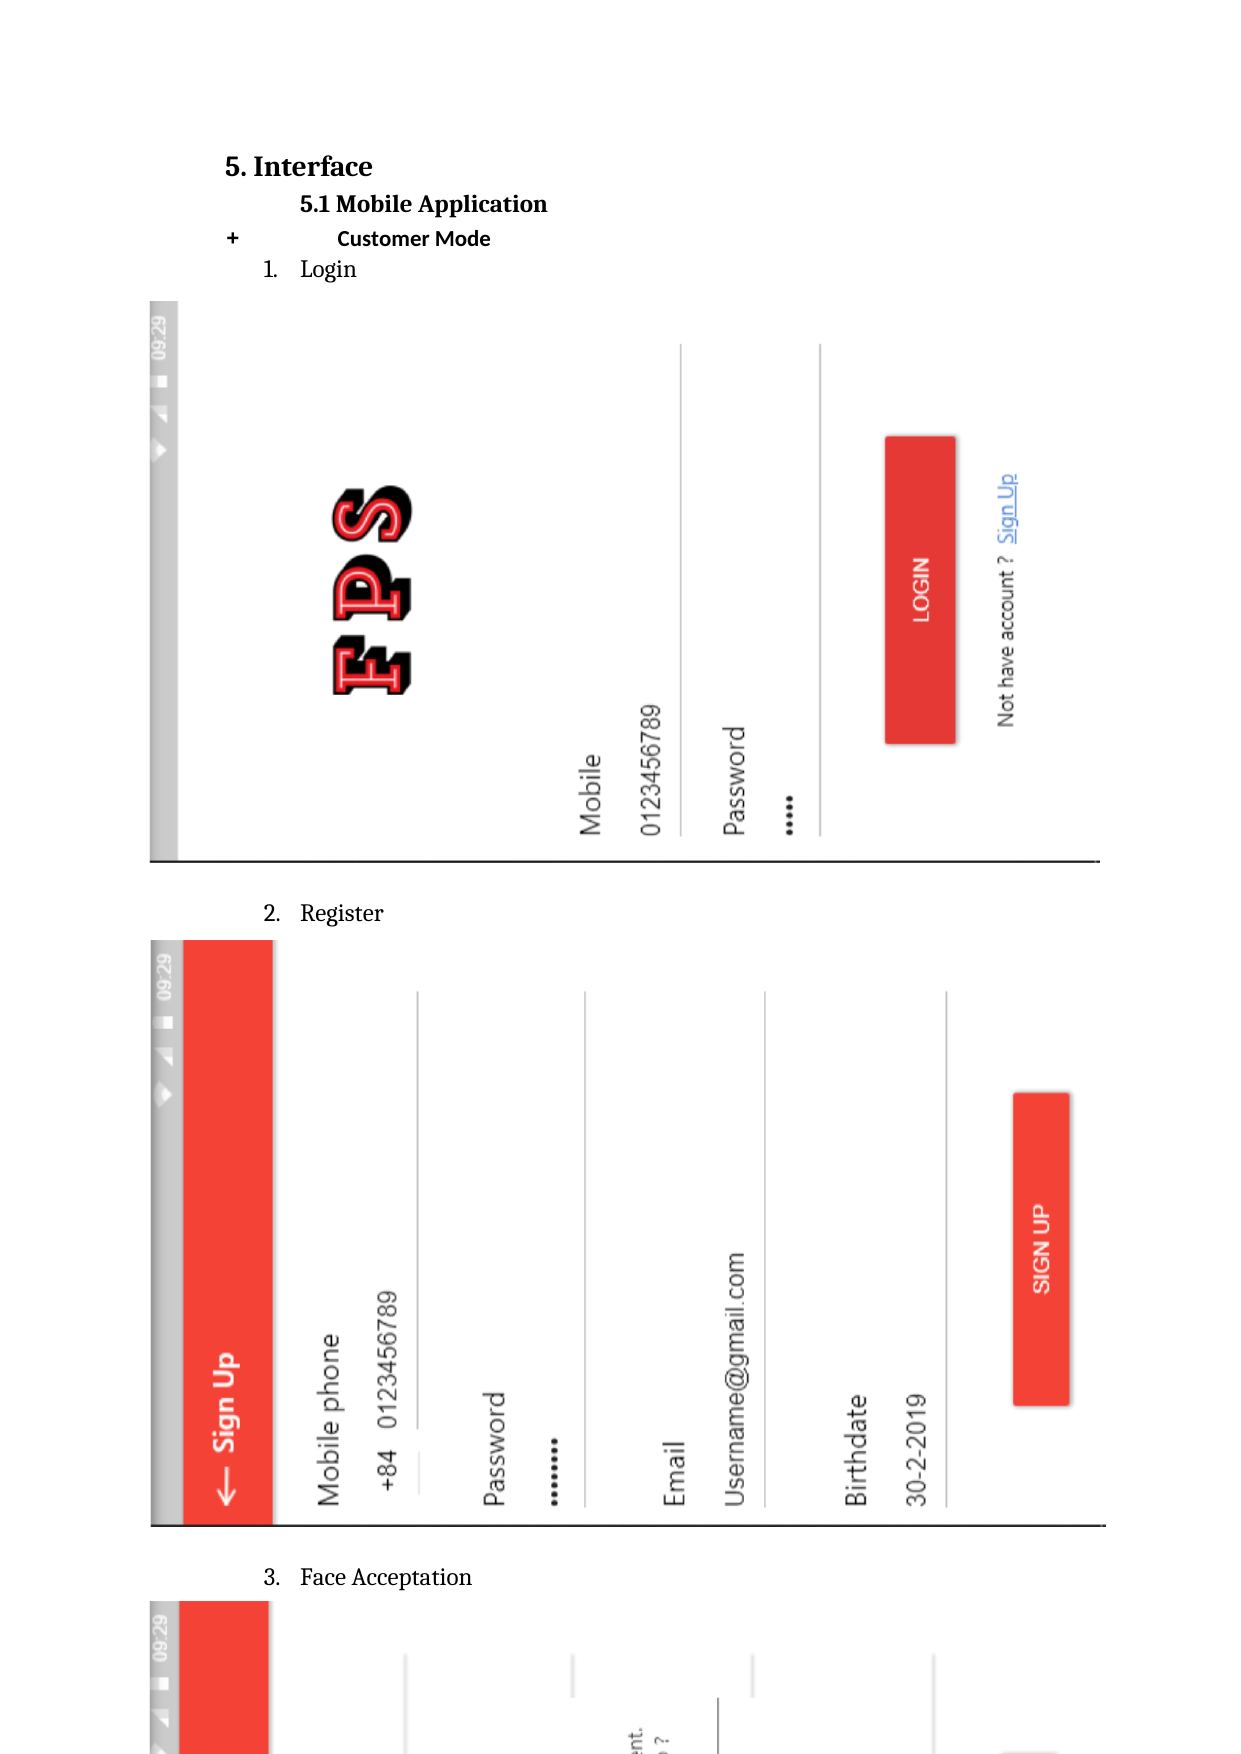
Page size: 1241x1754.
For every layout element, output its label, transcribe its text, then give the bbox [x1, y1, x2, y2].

picture [151, 1601, 1101, 1754]
subtitle 5. Interface [150, 150, 1090, 183]
list Register [225, 899, 1090, 928]
picture [151, 301, 1100, 862]
list Face Acceptation [225, 1563, 1090, 1592]
subtitle 5.1 Mobile Application [150, 190, 1090, 219]
list Customer Mode [225, 222, 1090, 253]
picture [152, 940, 1105, 1527]
list Login [225, 255, 1090, 284]
